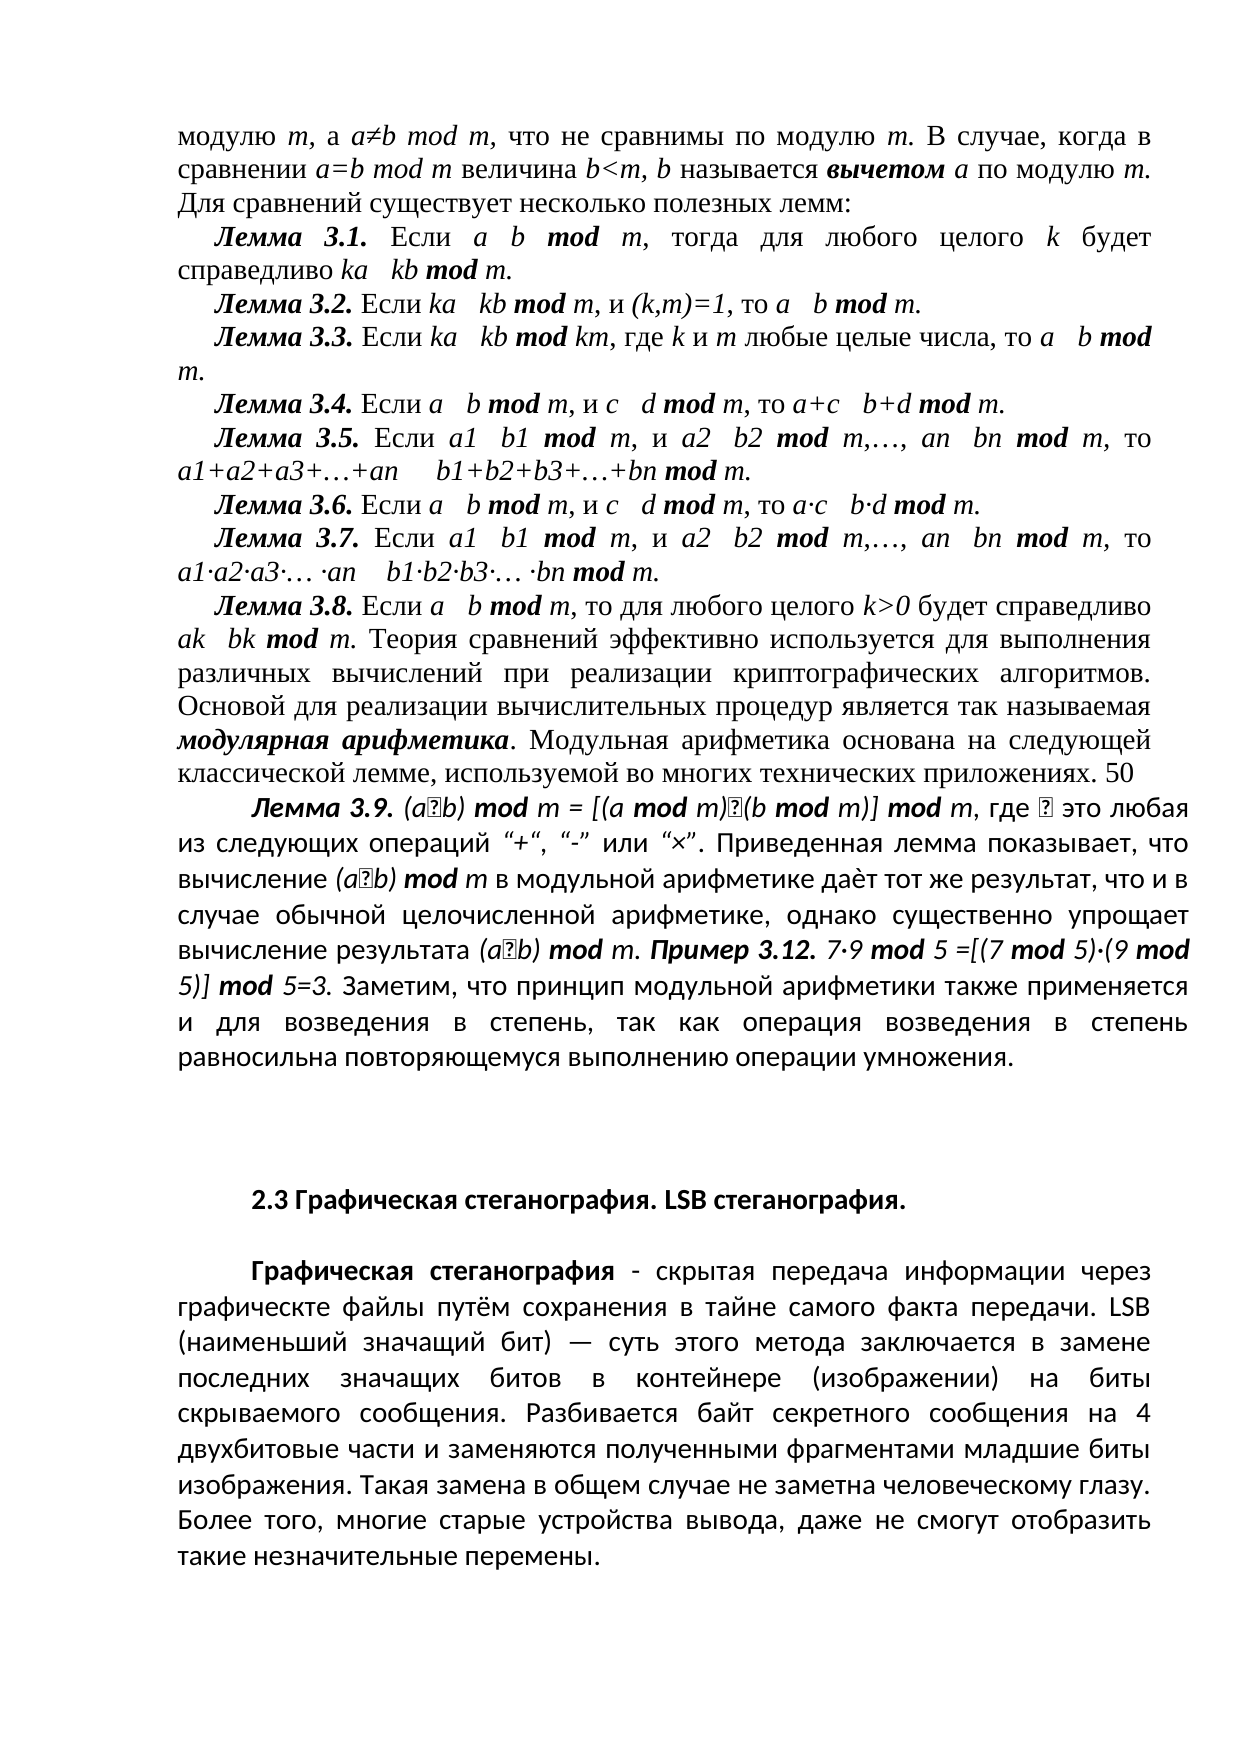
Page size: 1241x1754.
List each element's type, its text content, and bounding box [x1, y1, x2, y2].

text Лемма 3.9. (ab) mod m = [(a mod m)(b mod m)] mod m, где  это любая из следующих операций “+“, “-” или “×”. Приведенная лемма показывает, что вычисление (ab) mod m в модульной арифметике даѐт тот же результат, что и в случае обычной целочисленной арифметике, однако существенно упрощает вычисление результата (ab) mod m. Пример 3.12. 7·9 mod 5 =[(7 mod 5)·(9 mod 5)] mod 5=3. Заметим, что принцип модульной арифметики также применяется и для возведения в степень, так как операция возведения в степень равносильна повторяющемуся выполнению операции умножения. [177, 789, 1190, 1074]
text Лемма 3.8. Если ab mod m, то для любого целого k>0 будет справедливо akbk mod m. Теория сравнений эффективно используется для выполнения различных вычислений при реализации криптографических алгоритмов. Основой для реализации вычислительных процедур является так называемая модулярная арифметика. Модульная арифметика основана на следующей классической лемме, используемой во многих технических приложениях. 50 [177, 588, 1152, 789]
text 2.3 Графическая стеганография. LSB стеганография. [177, 1181, 1152, 1216]
text Лемма 3.3. Если kakb mod km, где k и m любые целые числа, то ab mod m. [177, 319, 1152, 386]
text Графическая стеганография - скрытая передача информации через графическте файлы путём сохранения в тайне самого факта передачи. LSB (наименьший значащий бит) — суть этого метода заключается в замене последних значащих битов в контейнере (изображении) на биты скрываемого сообщения. Разбивается байт секретного сообщения на 4 двухбитовые части и заменяются полученными фрагментами младшие биты изображения. Такая замена в общем случае не заметна человеческому глазу. Более того, многие старые устройства вывода, даже не смогут отобразить такие незначительные перемены. [177, 1252, 1152, 1573]
text Лемма 3.6. Если ab mod m, и cd mod m, то a·cb·d mod m. [177, 487, 1152, 521]
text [177, 118, 1152, 219]
text Лемма 3.2. Если kakb mod m, и (k,m)=1, то ab mod m. [177, 286, 1152, 319]
text Лемма 3.1. Если ab mod m, тогда для любого целого k будет справедливо kakb mod m. [177, 219, 1152, 286]
text Лемма 3.5. Если a1b1 mod m, и a2b2 mod m,…, anbn mod m, то a1+a2+a3+…+an  b1+b2+b3+…+bn mod m. [177, 420, 1152, 487]
text Лемма 3.4. Если ab mod m, и cd mod m, то a+cb+d mod m. [177, 386, 1152, 420]
text Лемма 3.7. Если a1b1 mod m, и a2b2 mod m,…, anbn mod m, то a1·a2·a3·… ·an b1·b2·b3·… ·bn mod m. [177, 521, 1152, 588]
